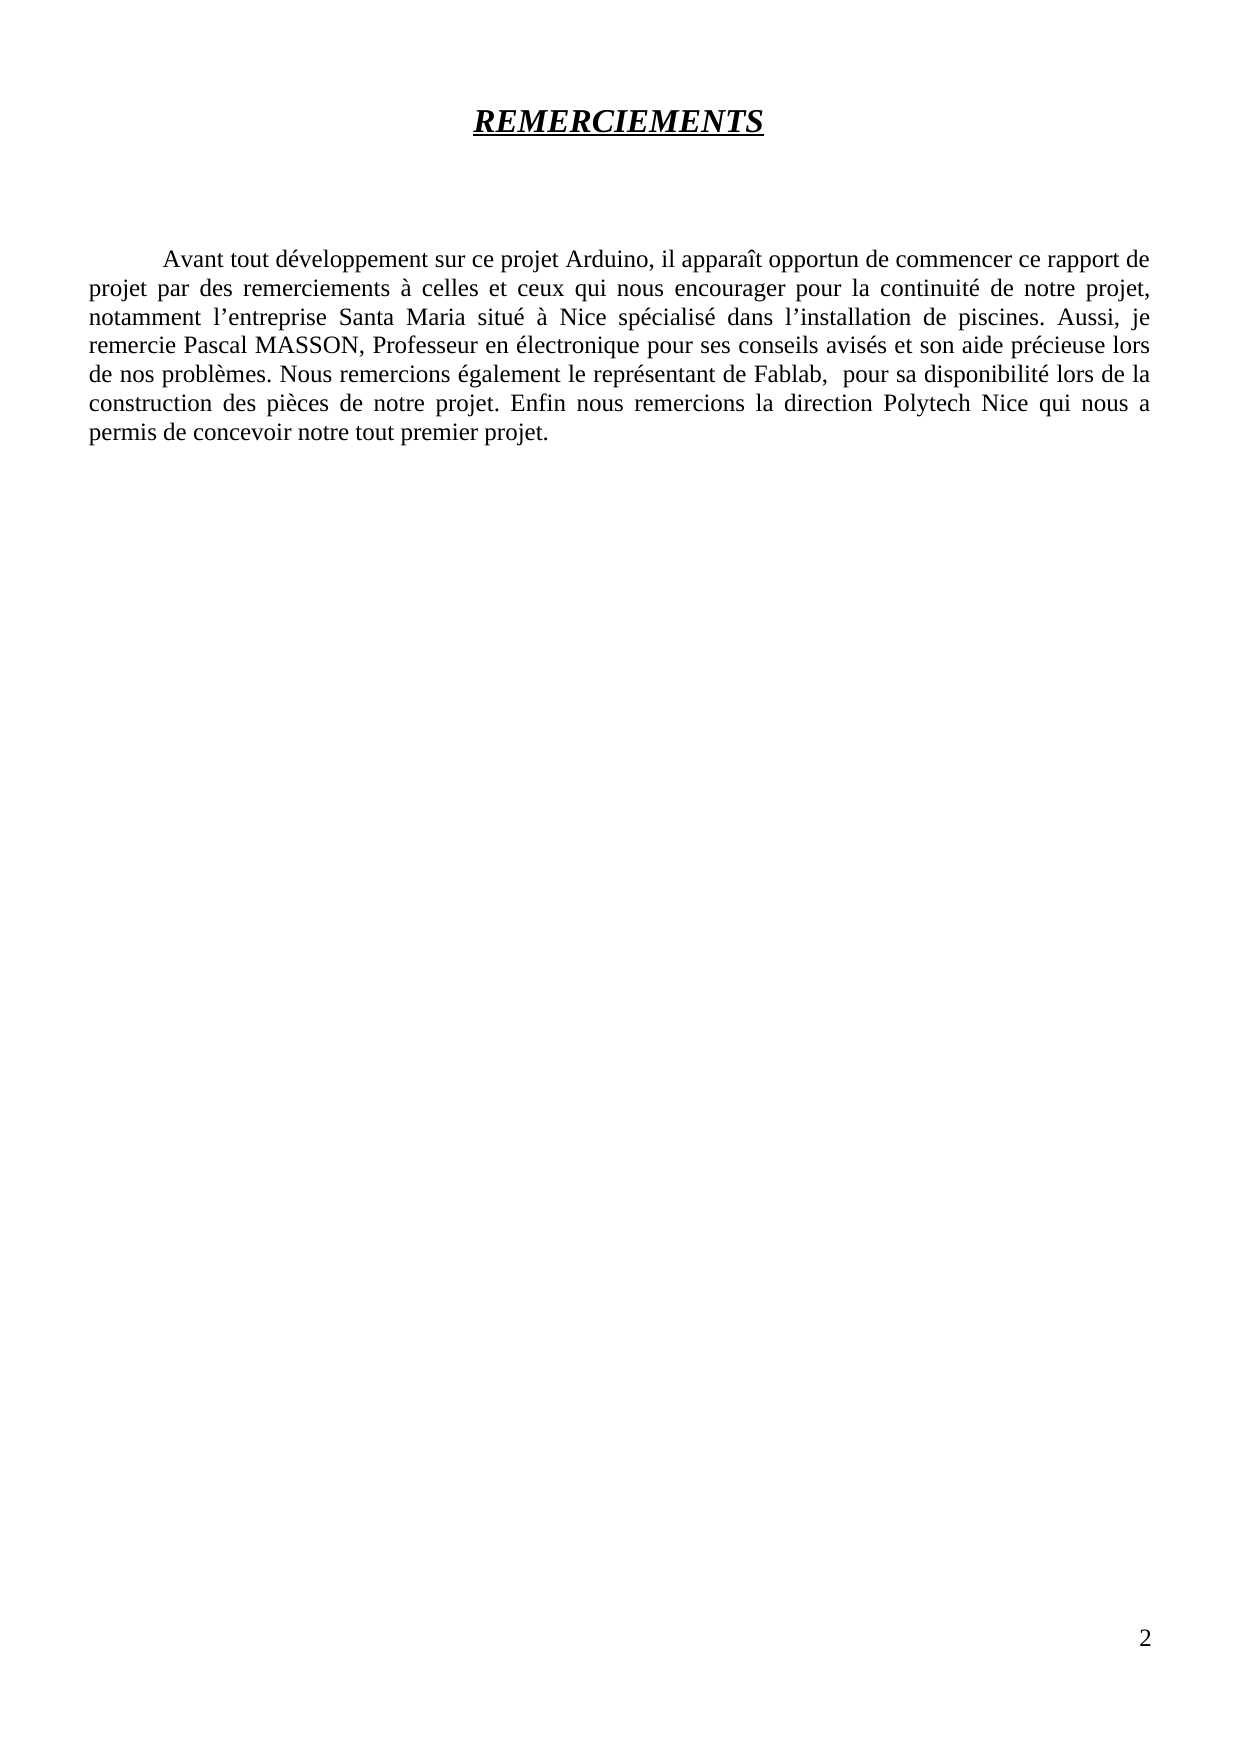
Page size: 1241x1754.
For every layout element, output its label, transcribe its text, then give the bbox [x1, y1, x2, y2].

text Avant tout développement sur ce projet Arduino, il apparaît opportun de commencer ce rapport de projet par des remerciements à celles et ceux qui nous encourager pour la continuité de notre projet, notamment l’entreprise Santa Maria situé à Nice spécialisé dans l’installation de piscines. Aussi, je remercie Pascal MASSON, Professeur en électronique pour ses conseils avisés et son aide précieuse lors de nos problèmes. Nous remercions également le représentant de Fablab, pour sa disponibilité lors de la construction des pièces de notre projet. Enfin nous remercions la direction Polytech Nice qui nous a permis de concevoir notre tout premier projet. [89, 244, 1152, 445]
text REMERCIEMENTS [89, 101, 1152, 139]
